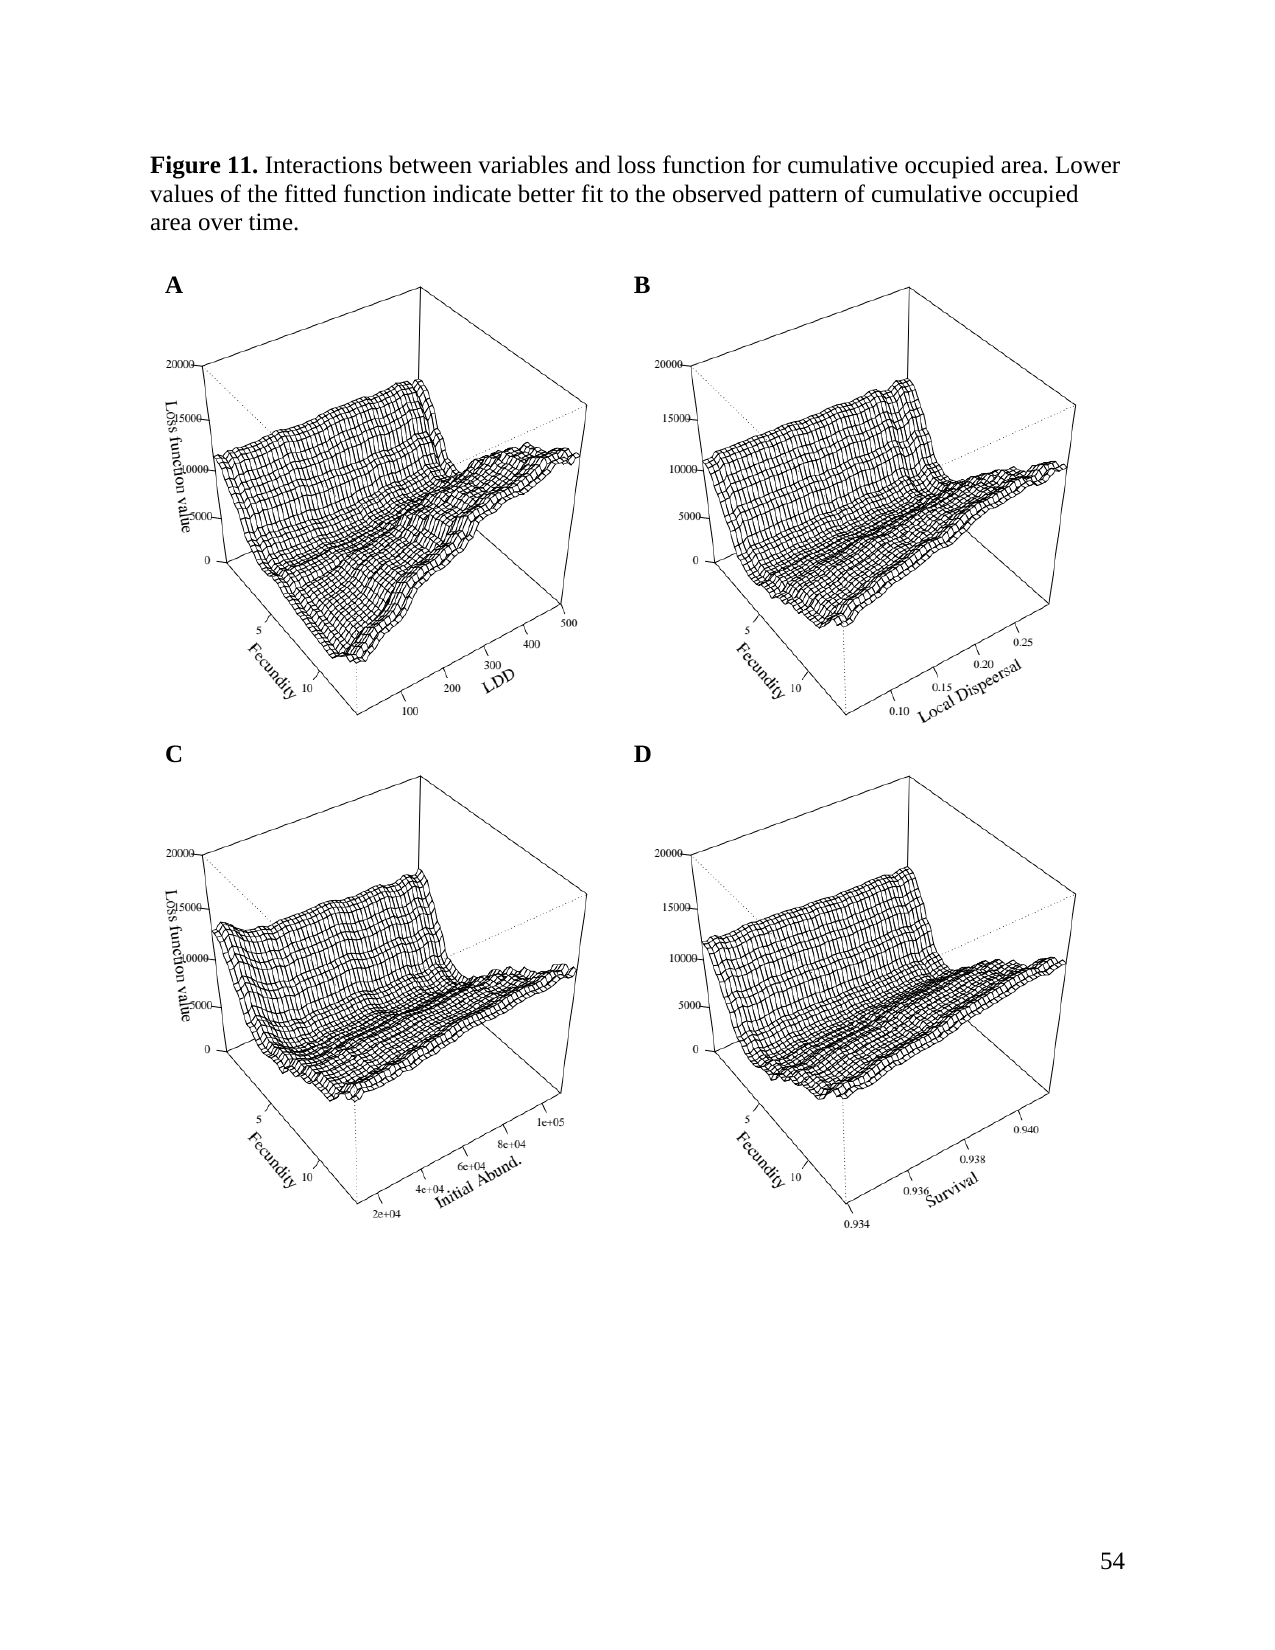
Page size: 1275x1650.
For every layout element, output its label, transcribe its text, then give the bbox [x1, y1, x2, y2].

text Figure 11. Interactions between variables and loss function for cumulative occupied area. Lower values of the fitted function indicate better fit to the observed pattern of cumulative occupied area over time. [150, 150, 1125, 236]
